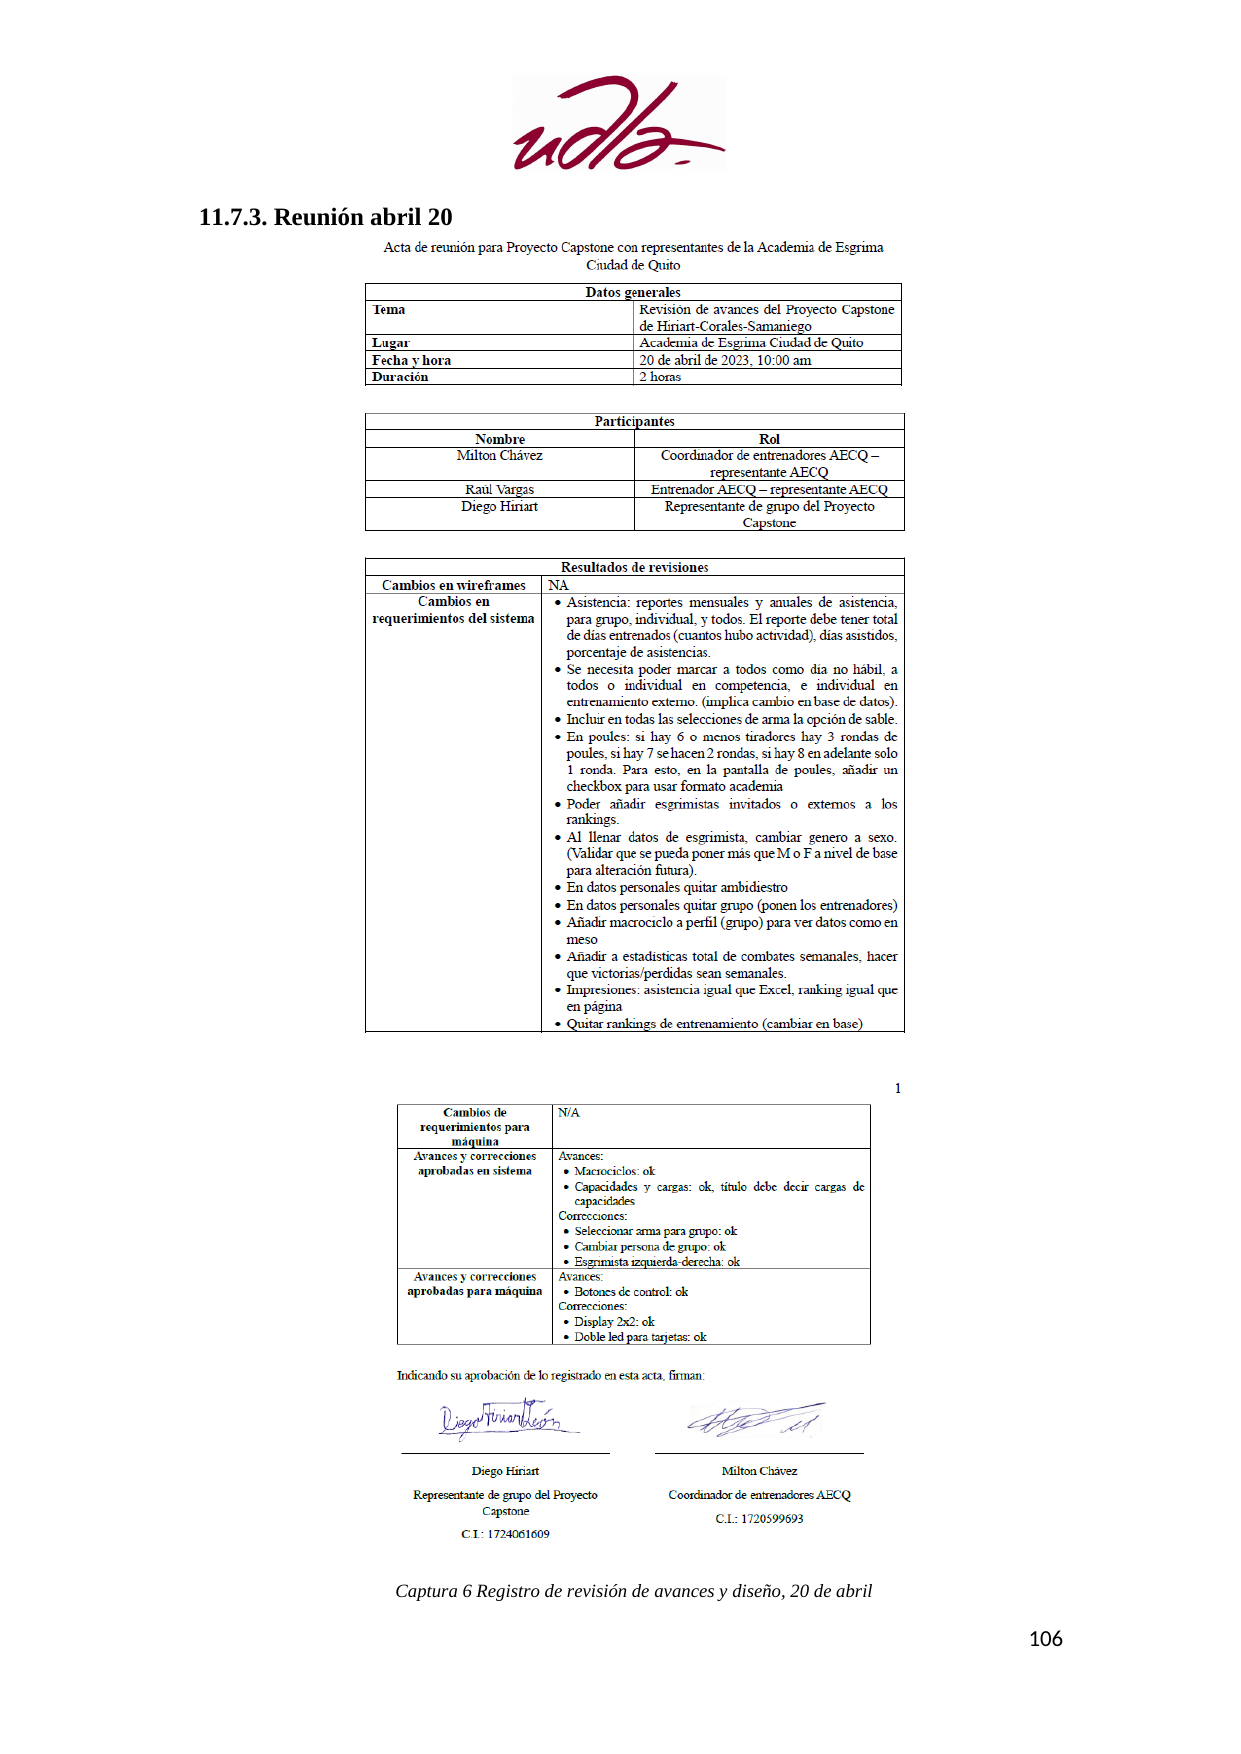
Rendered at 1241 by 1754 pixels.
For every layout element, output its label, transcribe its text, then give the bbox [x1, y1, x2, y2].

text Captura 6 Registro de revisión de avances y diseño, 20 de abril [207, 1579, 1063, 1601]
subtitle Reunión abril 20 [198, 202, 1063, 231]
picture [361, 234, 908, 1096]
picture [509, 73, 731, 174]
picture [390, 1100, 880, 1555]
